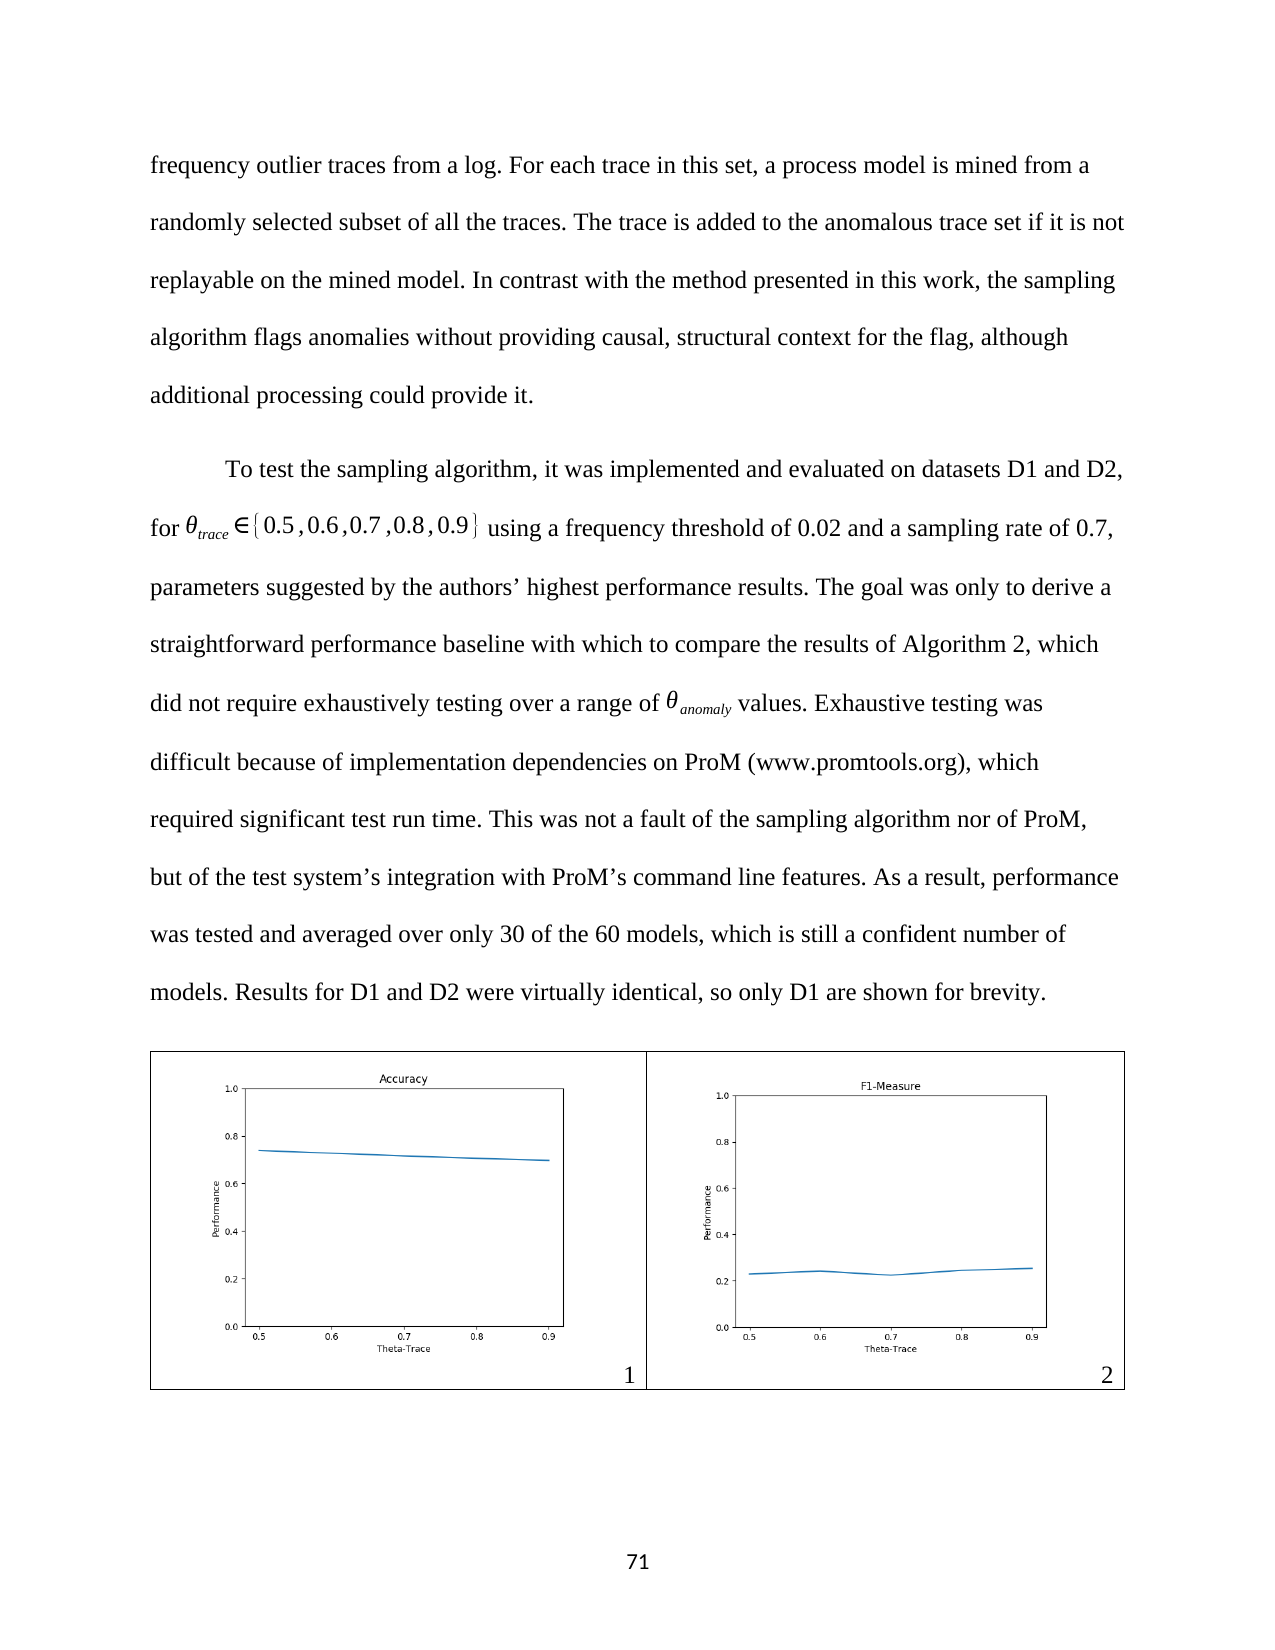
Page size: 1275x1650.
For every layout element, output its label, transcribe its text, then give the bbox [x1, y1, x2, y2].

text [150, 150, 1125, 409]
table_header 1 [151, 1052, 646, 1388]
table_header 2 [647, 1052, 1124, 1388]
text To test the sampling algorithm, it was implemented and evaluated on datasets D1 and D2, for using a frequency threshold of 0.02 and a sampling rate of 0.7, parameters suggested by the authors’ highest performance results. The goal was only to derive a straightforward performance baseline with which to compare the results of Algorithm 2, which did not require exhaustively testing over a range of values. Exhaustive testing was difficult because of implementation dependencies on ProM (www.promtools.org), which required significant test run time. This was not a fault of the sampling algorithm nor of ProM, but of the test system’s integration with ProM’s command line features. As a result, performance was tested and averaged over only 30 of the 60 models, which is still a confident number of models. Results for D1 and D2 were virtually identical, so only D1 are shown for brevity. [150, 454, 1125, 1006]
picture [685, 1059, 1086, 1360]
picture [193, 1052, 604, 1360]
